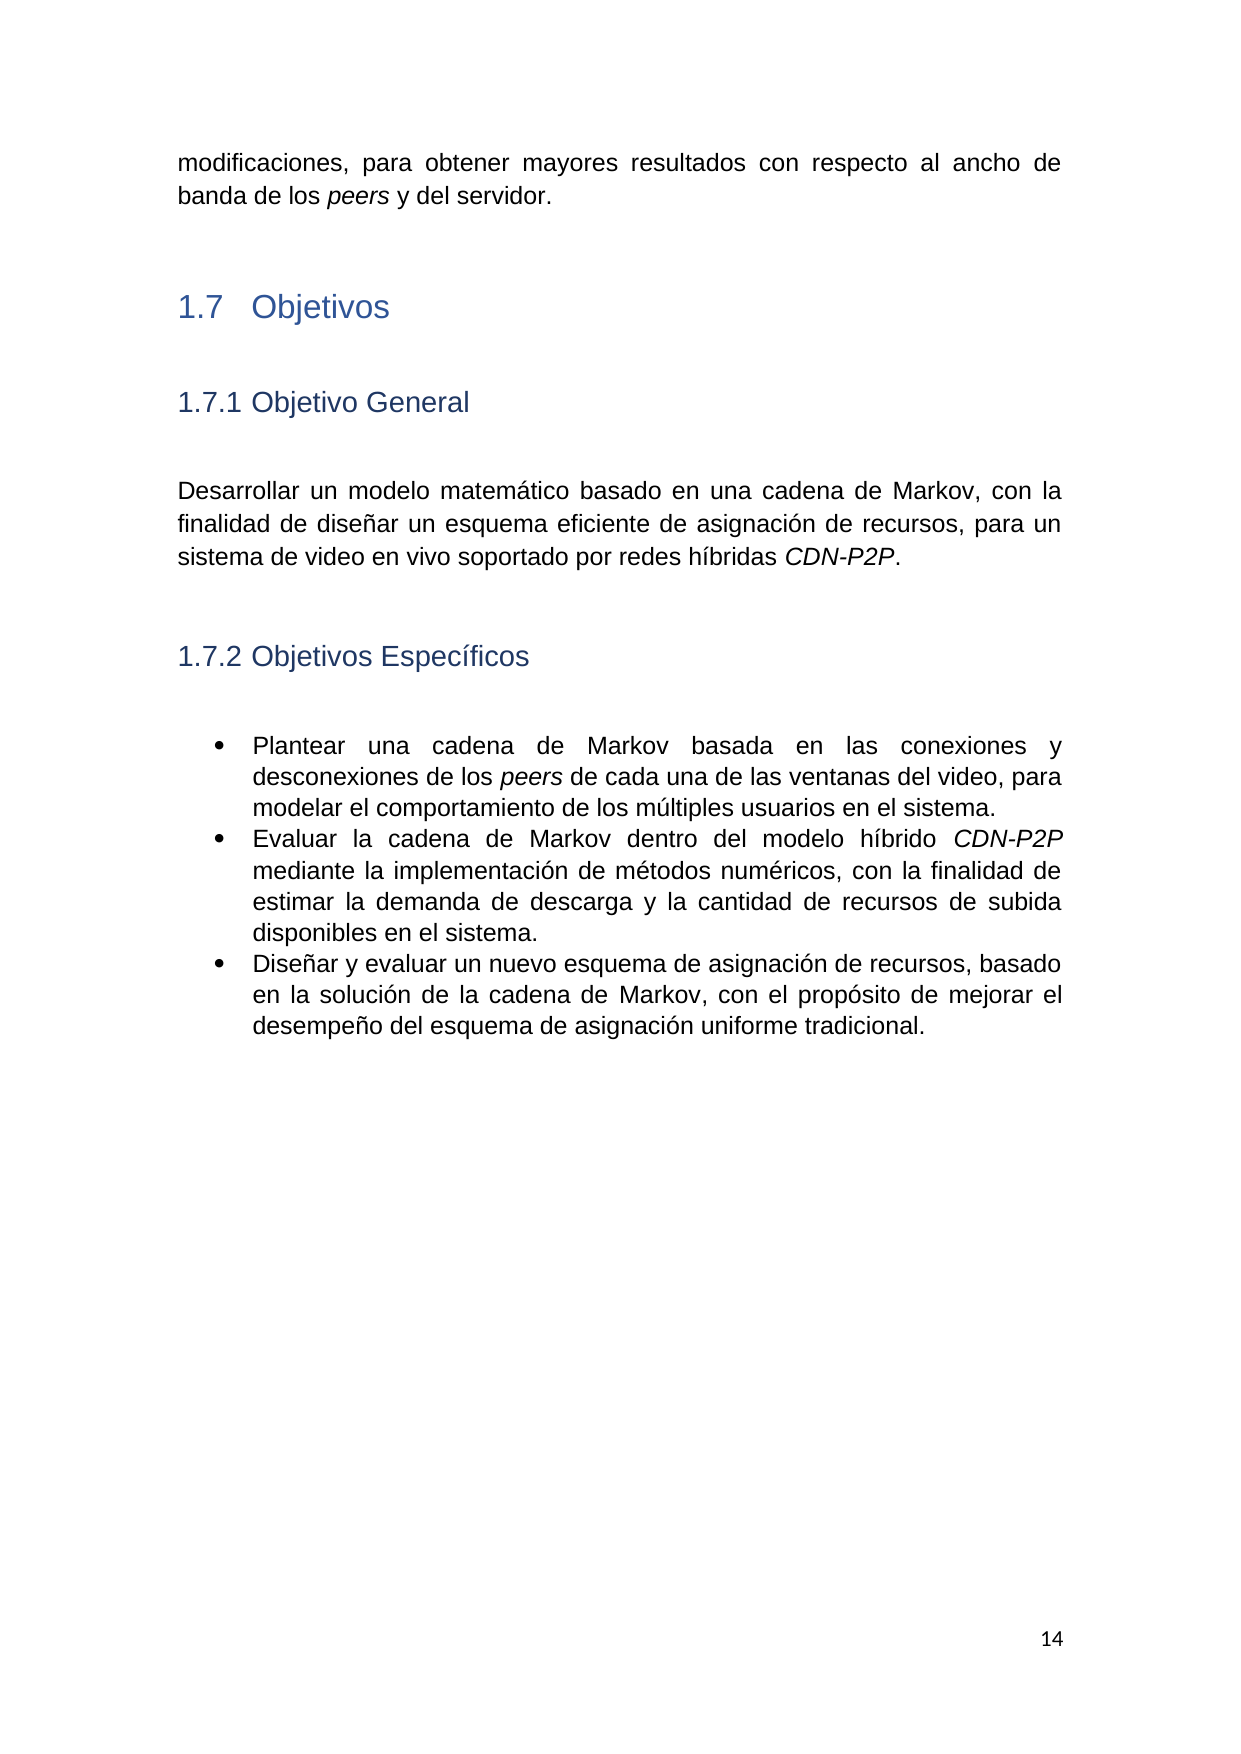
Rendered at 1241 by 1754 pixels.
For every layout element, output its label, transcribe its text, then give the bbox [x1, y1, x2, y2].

subtitle 1.7 Objetivos [177, 287, 1063, 326]
text Desarrollar un modelo matemático basado en una cadena de Markov, con la finalidad de diseñar un esquema eficiente de asignación de recursos, para un sistema de video en vivo soportado por redes híbridas CDN-P2P. [177, 476, 1063, 571]
list Evaluar la cadena de Markov dentro del modelo híbrido CDN-P2P mediante la implementación de métodos numéricos, con la finalidad de estimar la demanda de descarga y la cantidad de recursos de subida disponibles en el sistema. [215, 824, 1063, 946]
subtitle 1.7.2 Objetivos Específicos [177, 639, 1063, 672]
list Diseñar y evaluar un nuevo esquema de asignación de recursos, basado en la solución de la cadena de Markov, con el propósito de mejorar el desempeño del esquema de asignación uniforme tradicional. [215, 949, 1063, 1040]
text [177, 148, 1063, 209]
list Plantear una cadena de Markov basada en las conexiones y desconexiones de los peers de cada una de las ventanas del video, para modelar el comportamiento de los múltiples usuarios en el sistema. [215, 731, 1063, 822]
subtitle 1.7.1 Objetivo General [177, 385, 1063, 418]
